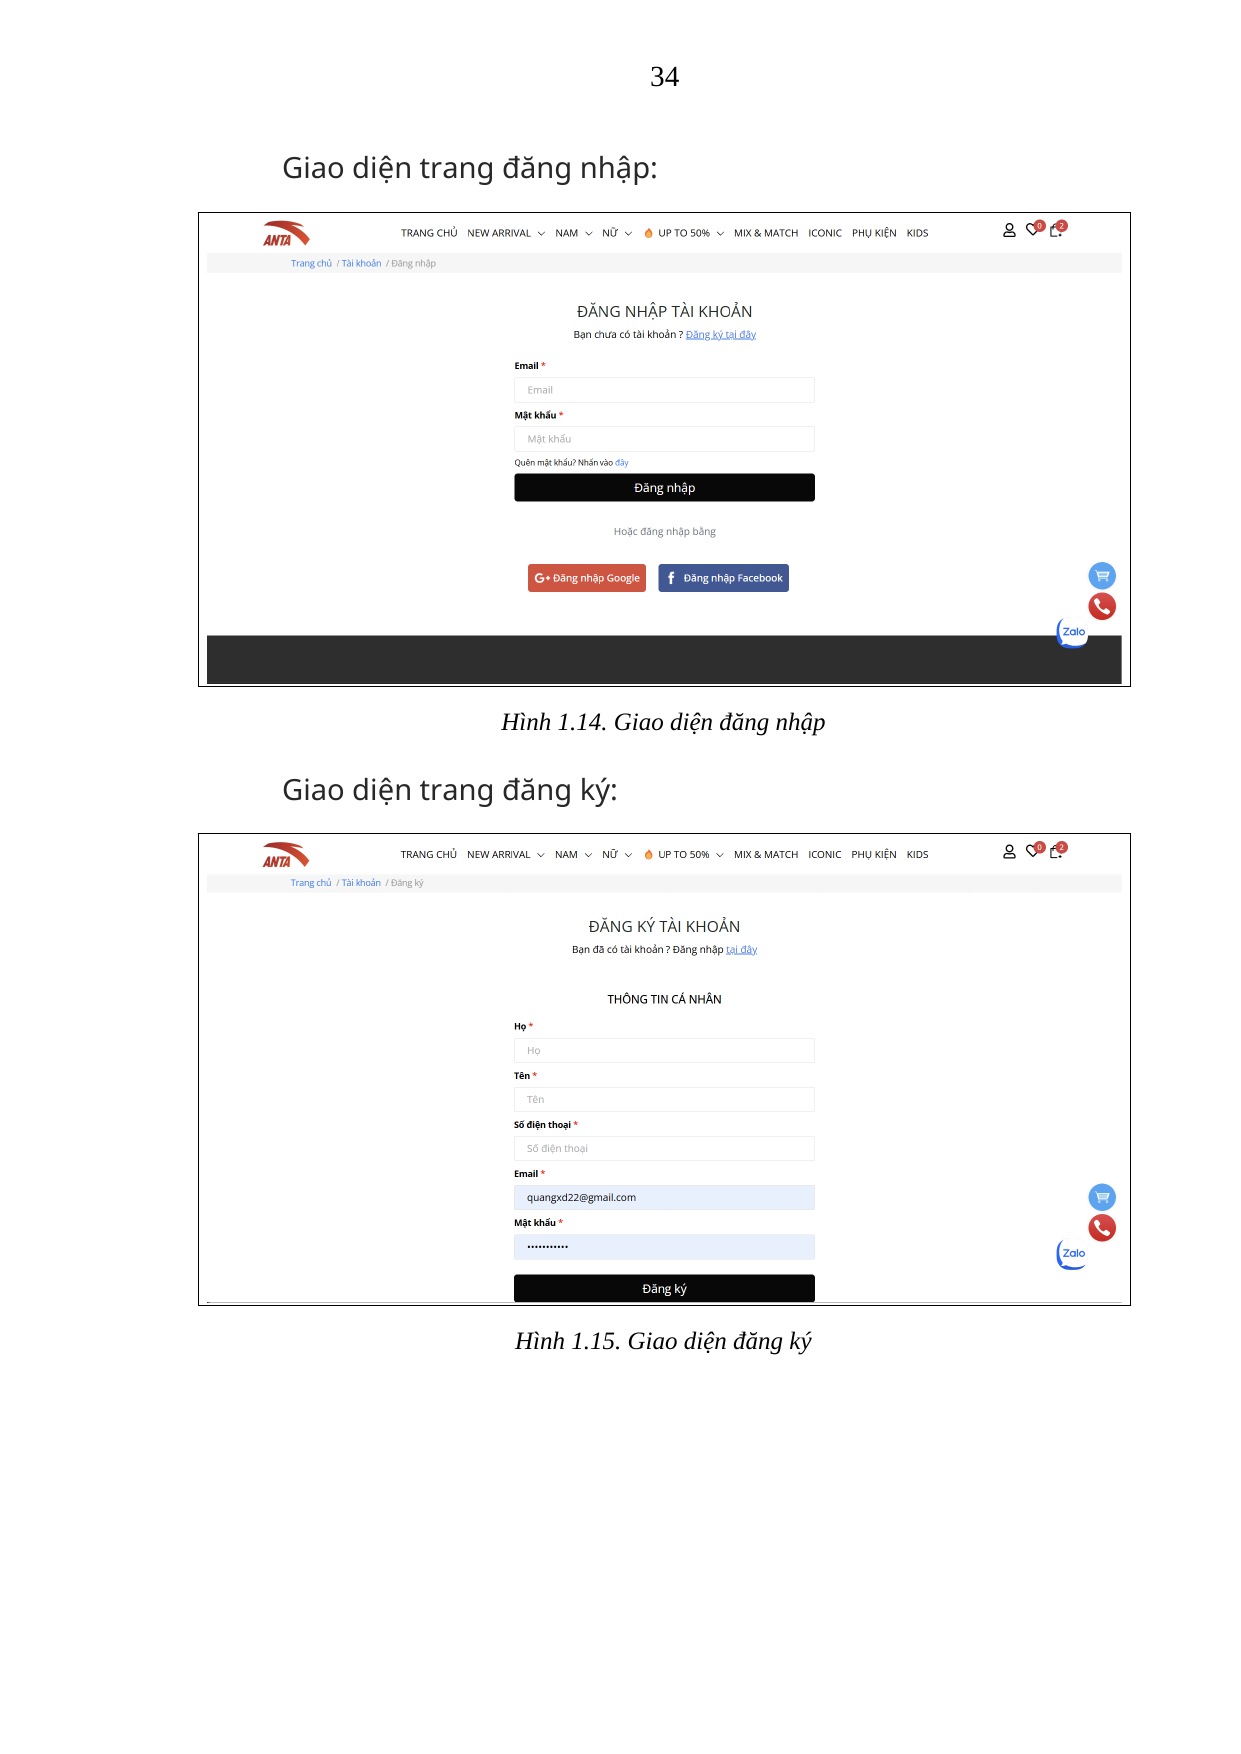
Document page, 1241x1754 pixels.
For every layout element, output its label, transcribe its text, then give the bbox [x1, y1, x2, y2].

text Hình 1.14. Giao diện đăng nhập [207, 707, 1122, 736]
picture [207, 836, 1122, 1303]
text Hình 1.15. Giao diện đăng ký [207, 1326, 1122, 1355]
text Giao diện trang đăng ký: [207, 769, 1122, 808]
text Giao diện trang đăng nhập: [207, 148, 1122, 187]
picture [207, 215, 1122, 684]
